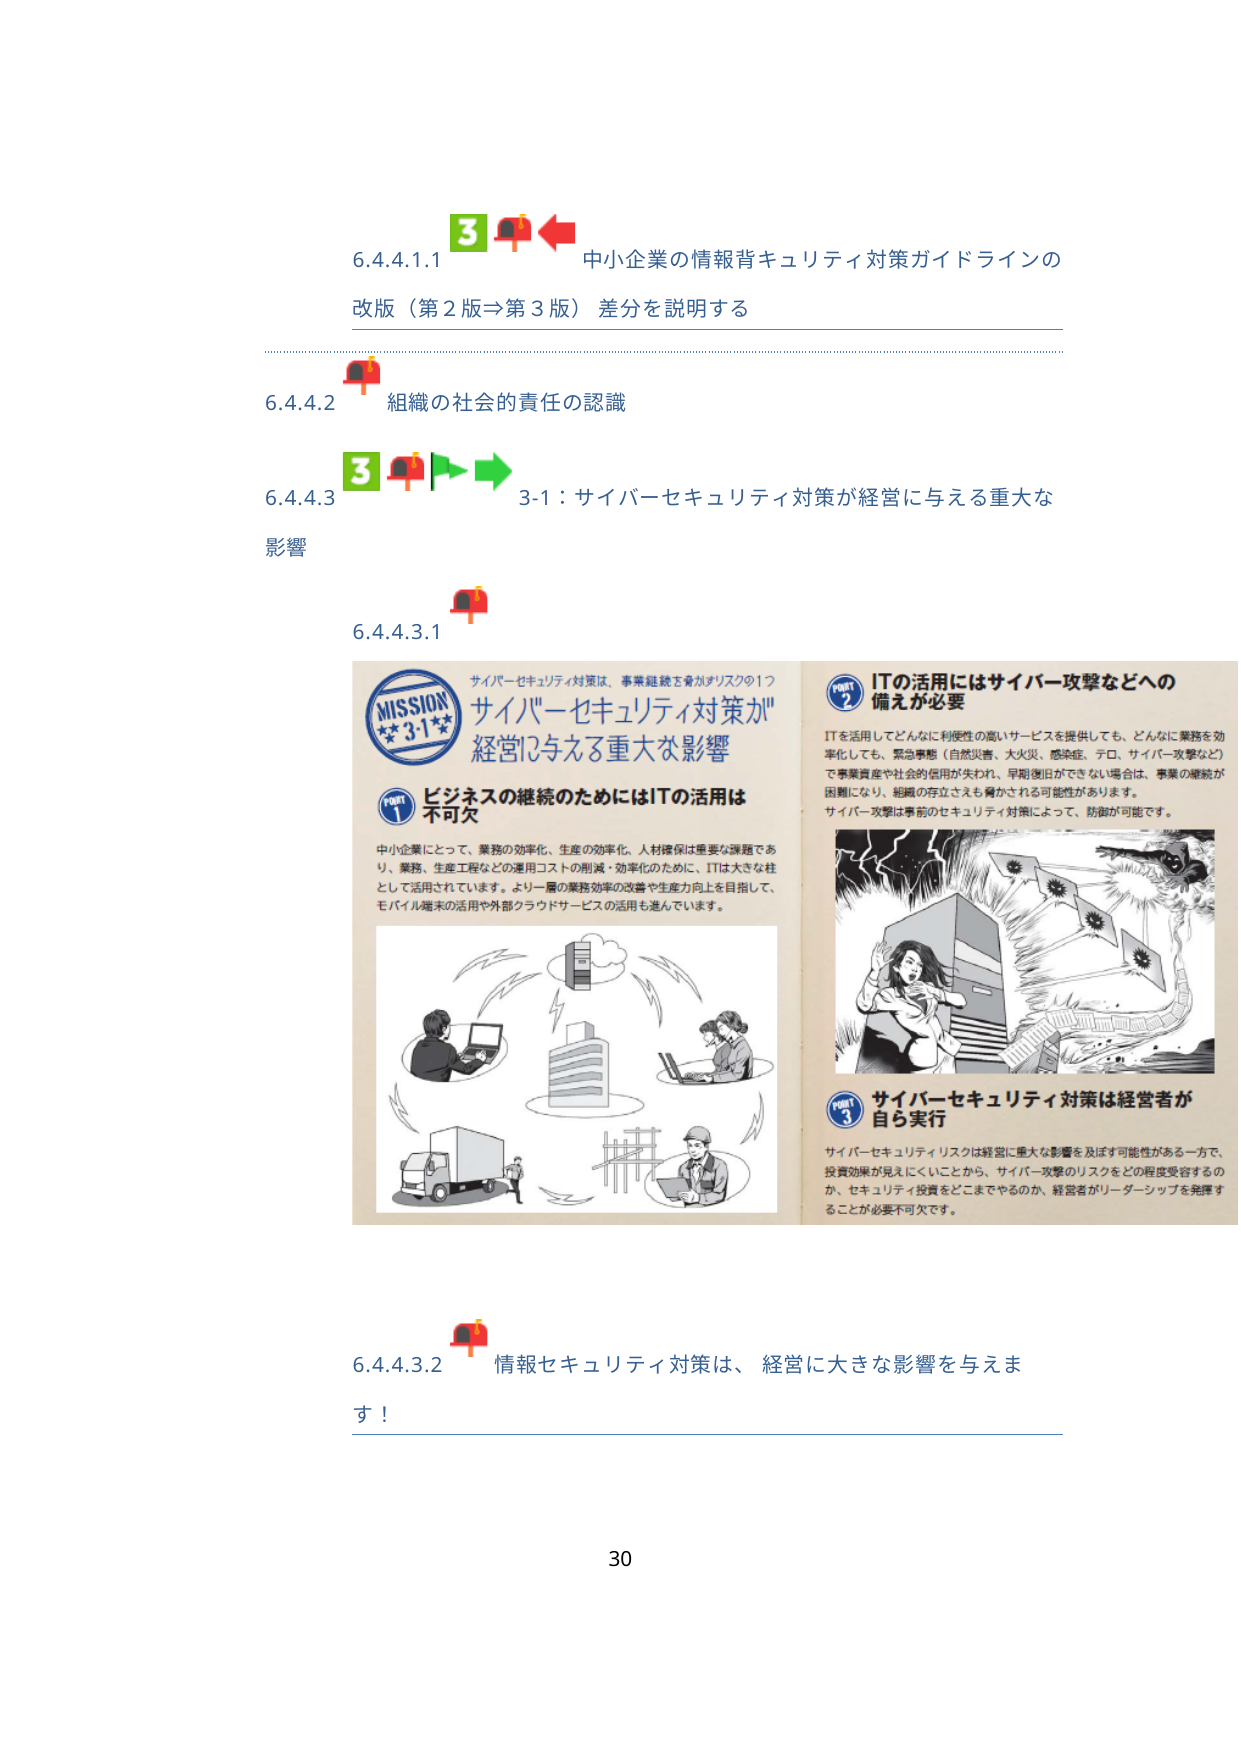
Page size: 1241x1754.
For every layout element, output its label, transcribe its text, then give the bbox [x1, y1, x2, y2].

picture [537, 214, 576, 252]
text 中小企業の情報背キュリティ対策ガイドラインの改版（第２版⇒第３版） 差分を説明する [352, 214, 1063, 329]
picture [342, 452, 381, 491]
text 情報セキュリティ対策は、 経営に大きな影響を与えます！ [352, 1319, 1063, 1434]
picture [352, 661, 1238, 1225]
picture [342, 356, 381, 395]
text 3-1：サイバーセキュリティ対策が経営に与える重大な影響 [265, 447, 1063, 565]
picture [450, 1319, 488, 1357]
picture [450, 586, 488, 624]
picture [430, 452, 469, 491]
picture [386, 452, 425, 491]
text 組織の社会的責任の認識 [265, 351, 1063, 432]
picture [474, 452, 513, 491]
picture [450, 214, 488, 252]
picture [493, 214, 532, 252]
